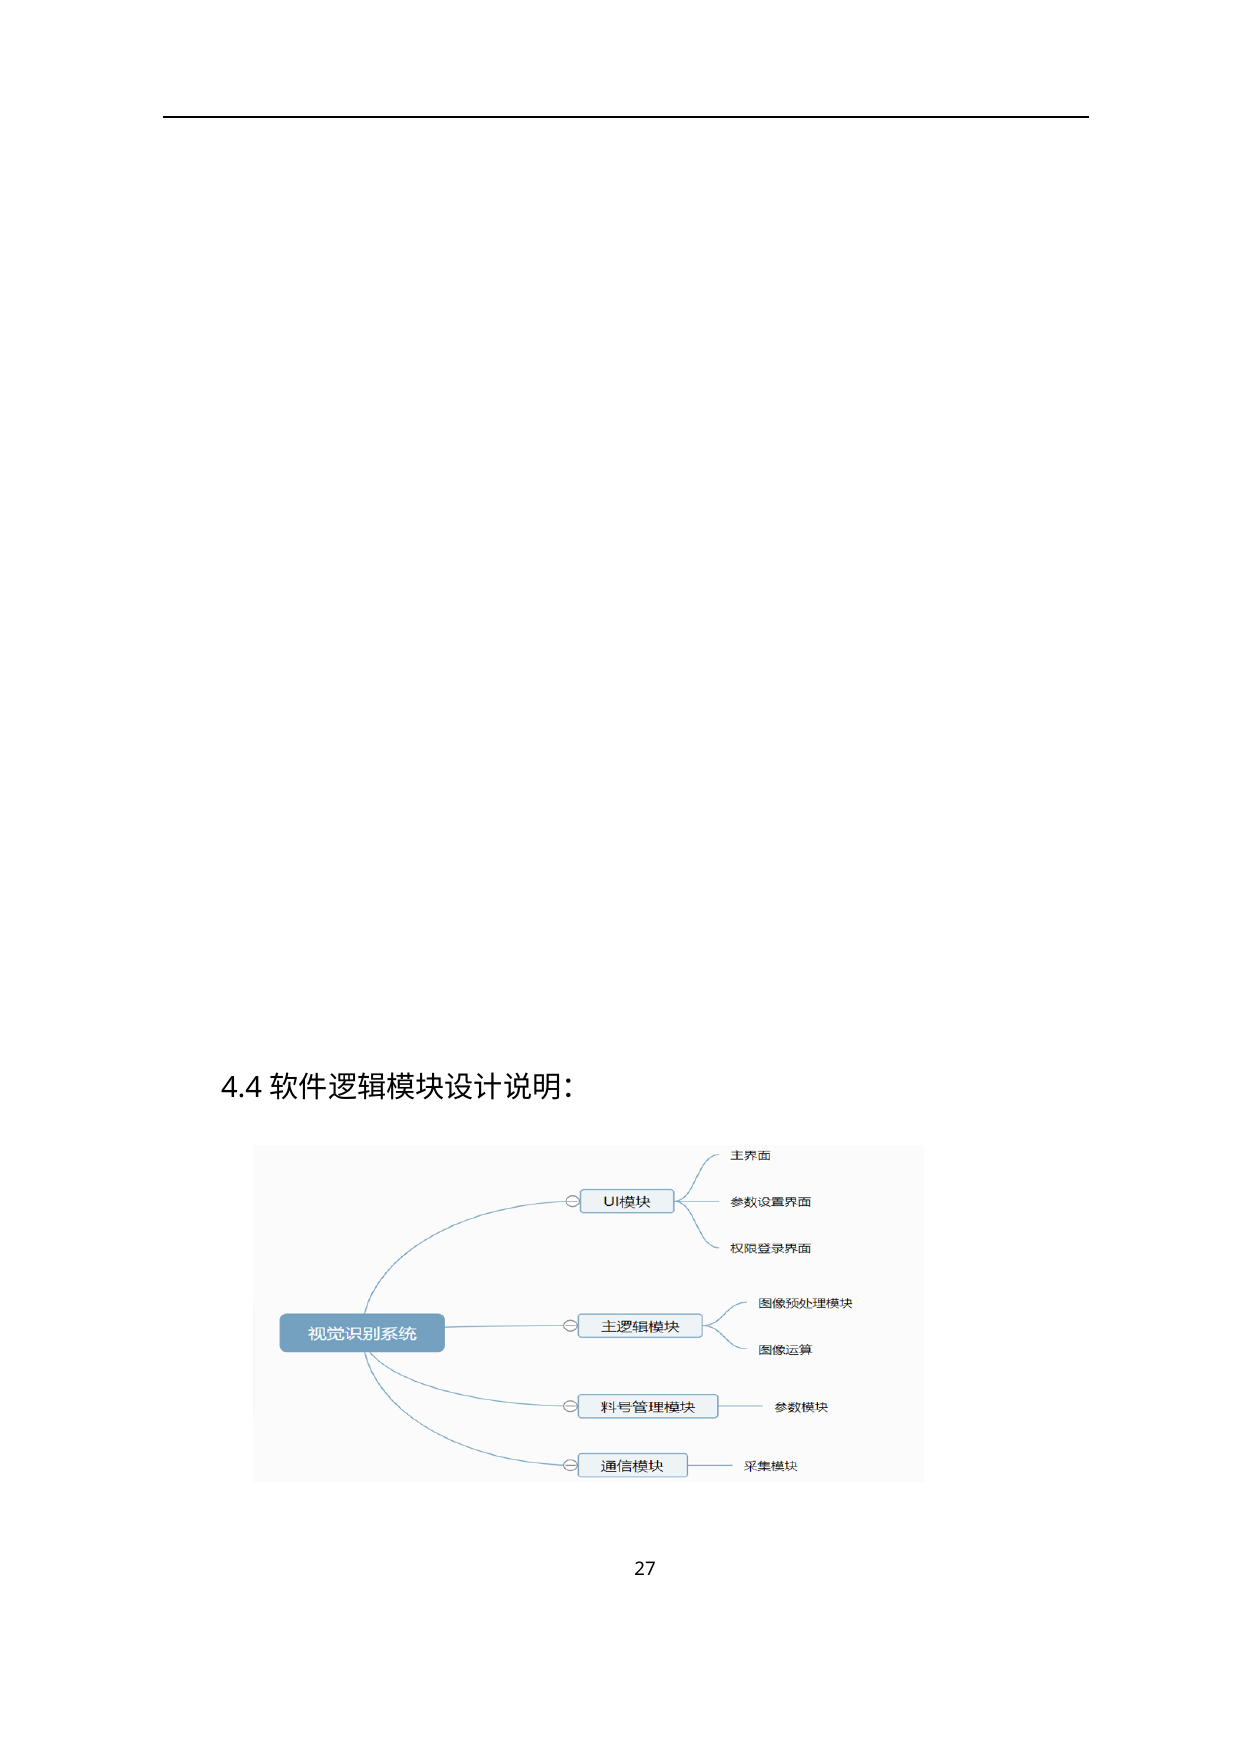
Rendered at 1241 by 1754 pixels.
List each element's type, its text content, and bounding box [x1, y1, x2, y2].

picture [238, 1121, 925, 1513]
text 4.4 软件逻辑模块设计说明： [162, 1053, 1089, 1118]
